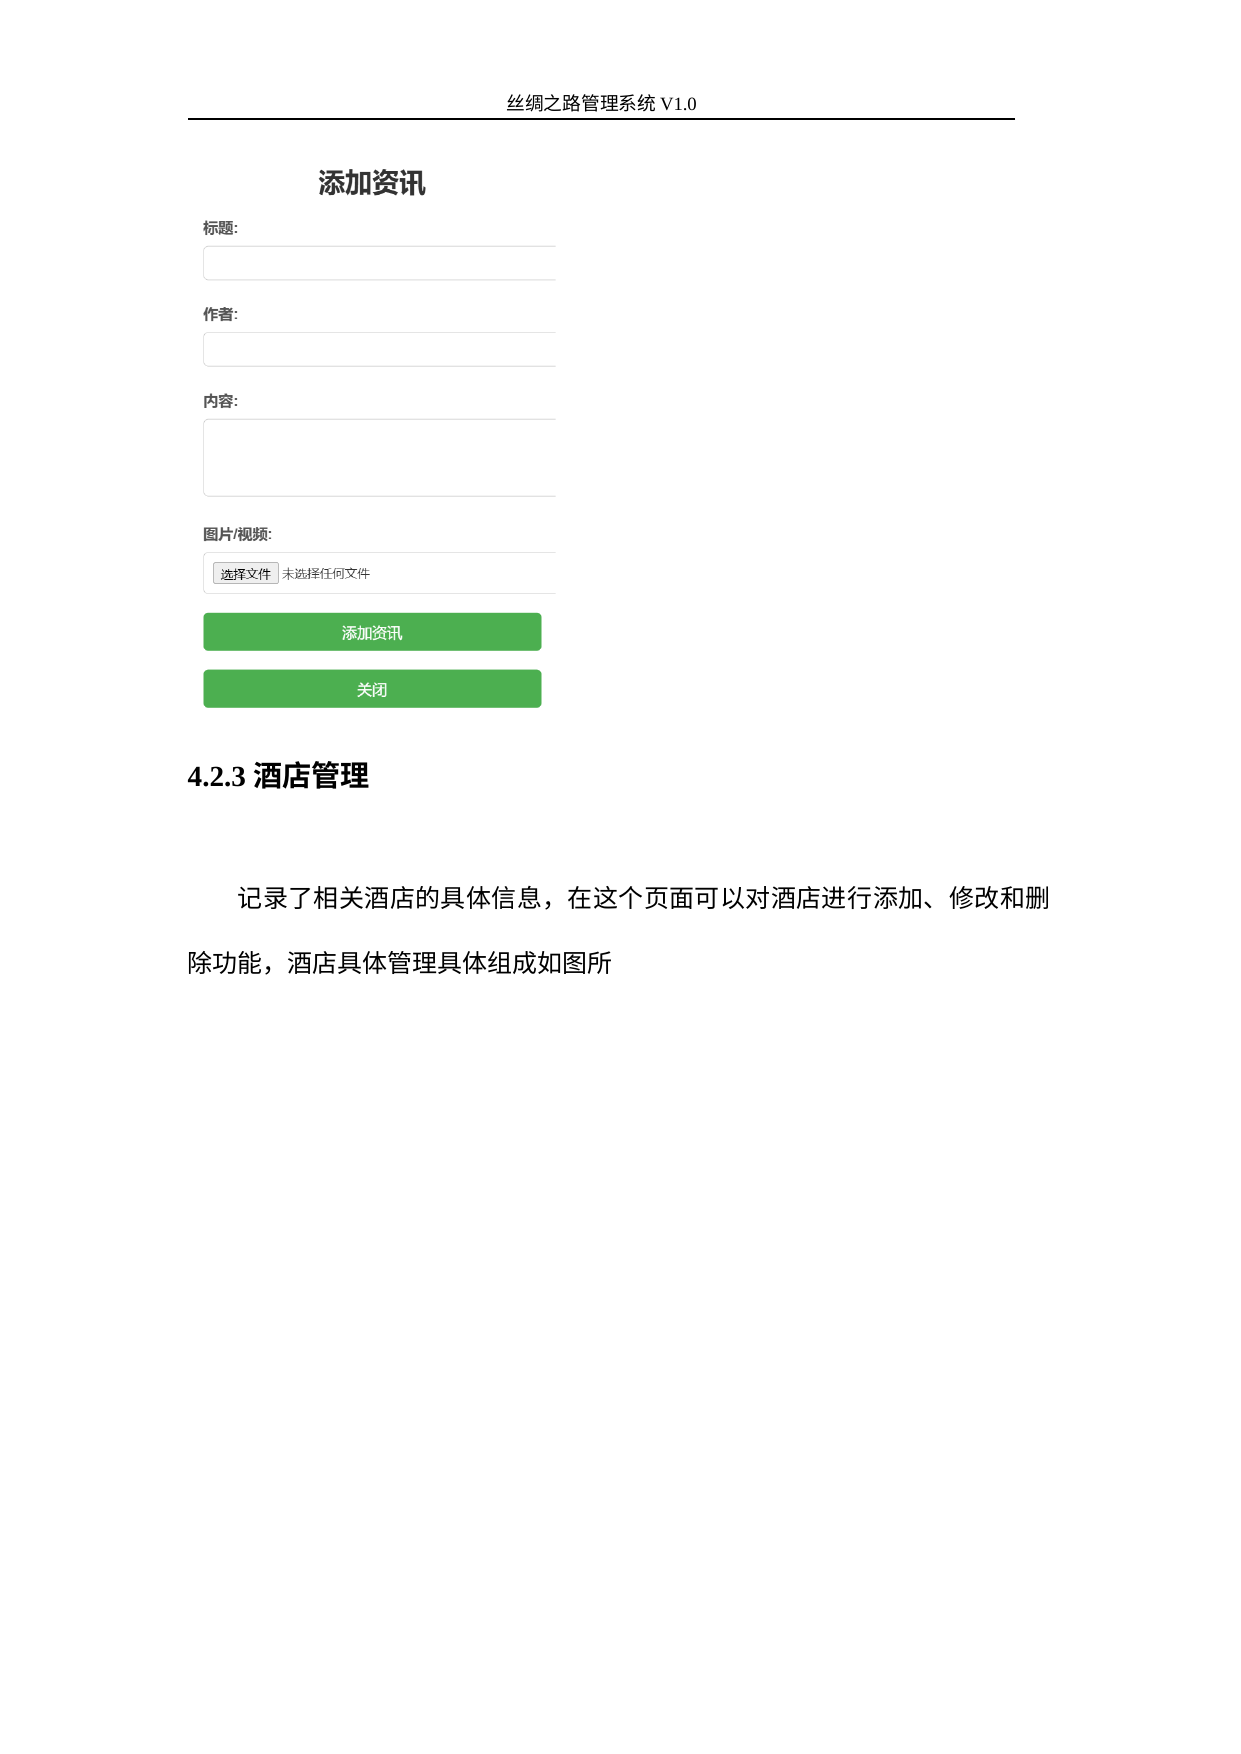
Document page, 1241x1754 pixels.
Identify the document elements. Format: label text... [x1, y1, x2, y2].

subtitle 4.2.3 酒店管理 [187, 742, 1053, 807]
text 记录了相关酒店的具体信息，在这个页面可以对酒店进行添加、修改和删除功能，酒店具体管理具体组成如图所 [187, 864, 1053, 994]
picture [187, 162, 556, 712]
